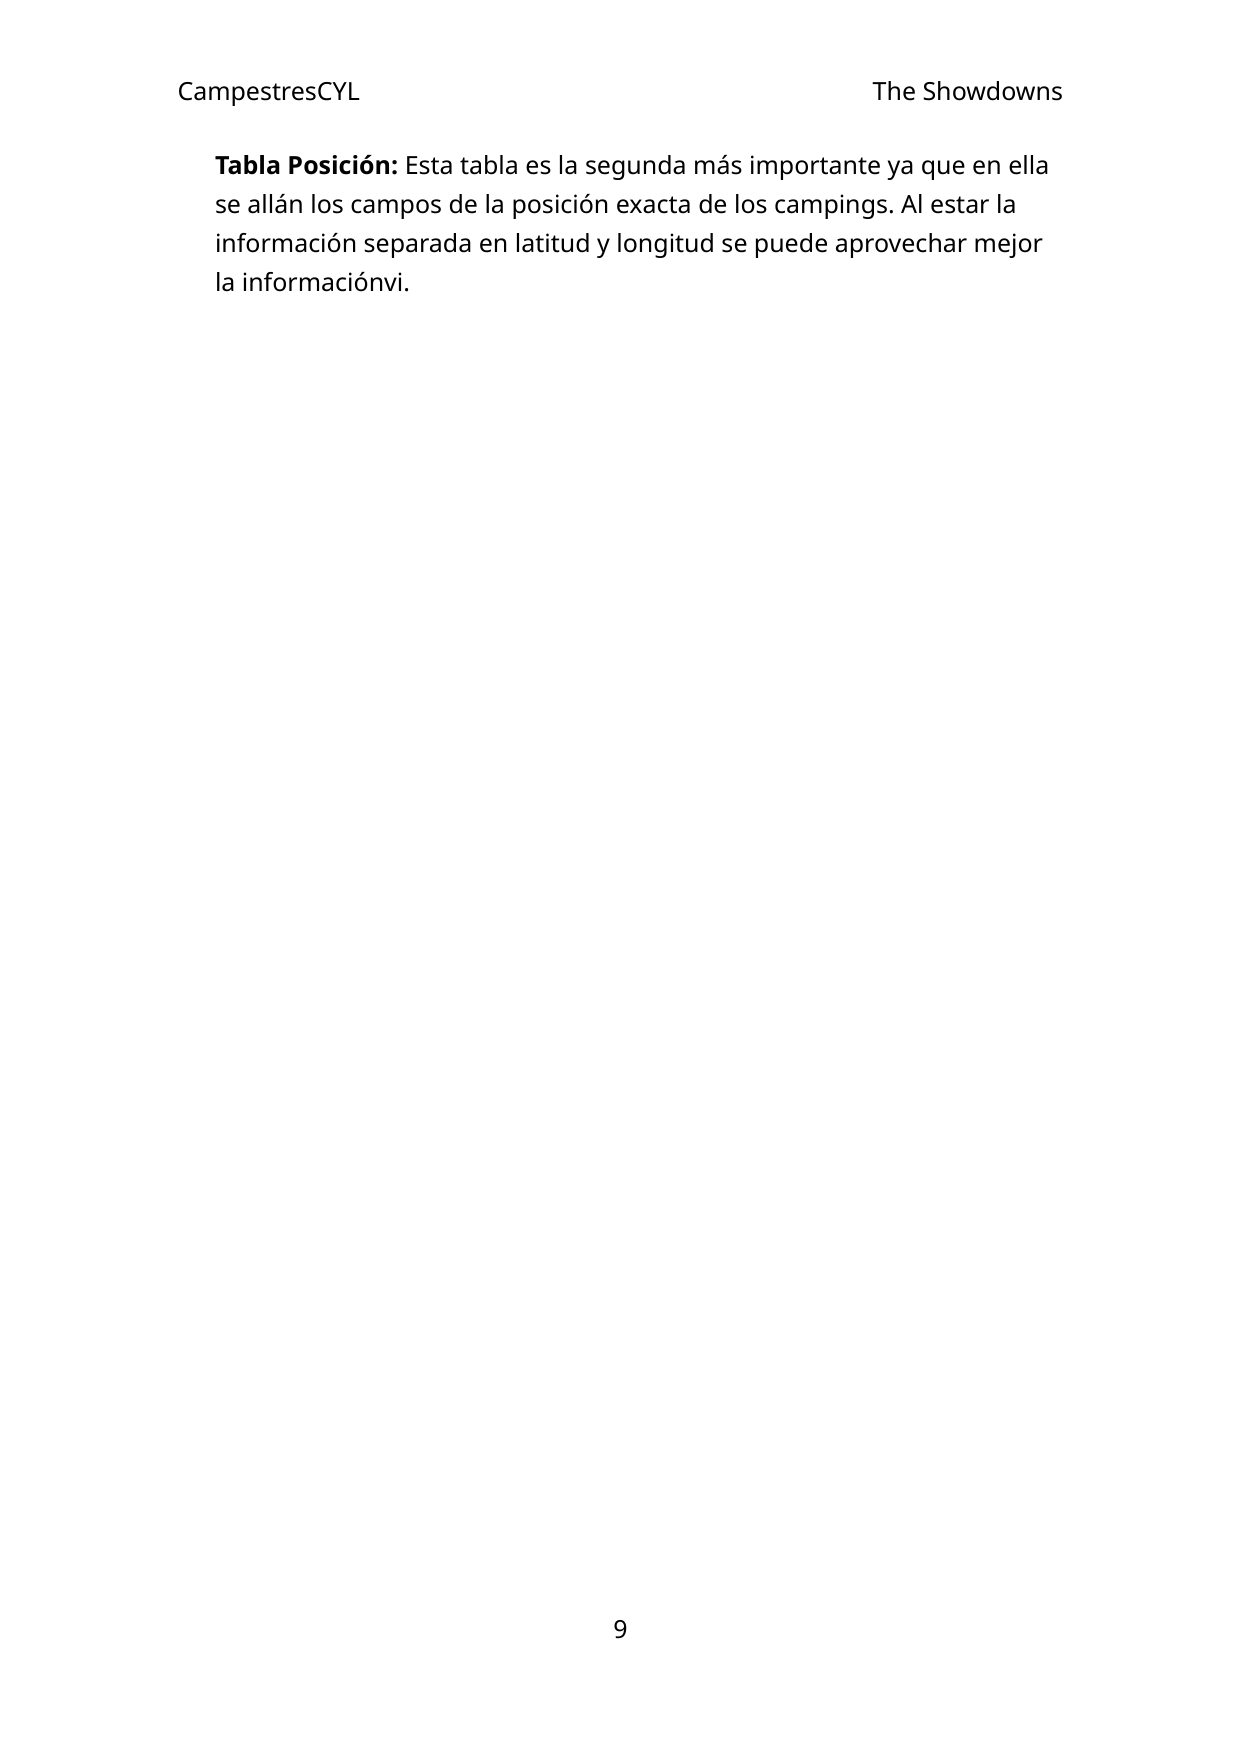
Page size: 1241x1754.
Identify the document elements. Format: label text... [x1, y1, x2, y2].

text Tabla Posición: Esta tabla es la segunda más importante ya que en ella se allán los campos de la posición exacta de los campings. Al estar la información separada en latitud y longitud se puede aprovechar mejor la informaciónvi. [215, 148, 1063, 299]
